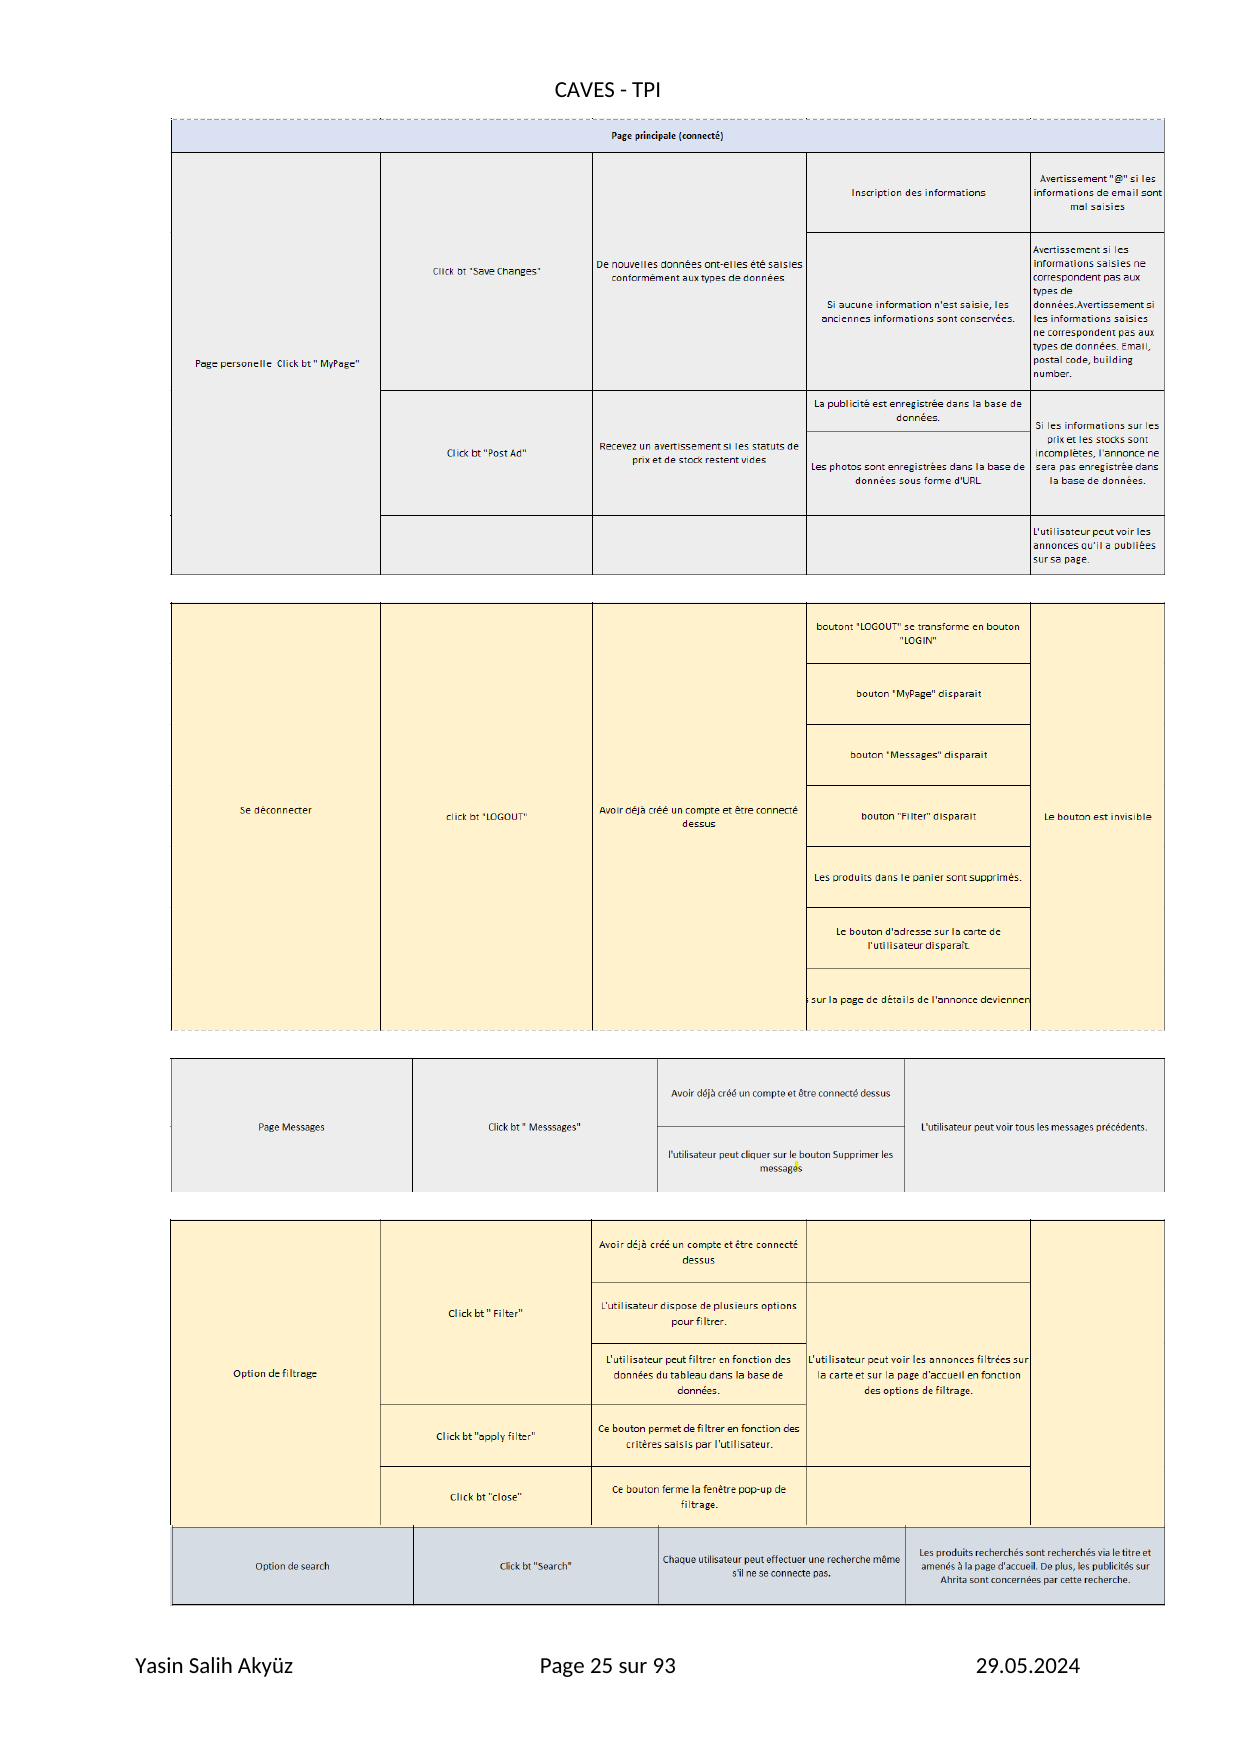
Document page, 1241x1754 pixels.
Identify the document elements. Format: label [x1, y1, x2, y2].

picture [170, 118, 1165, 575]
picture [170, 1058, 1165, 1192]
picture [170, 1219, 1165, 1607]
picture [170, 602, 1165, 1031]
